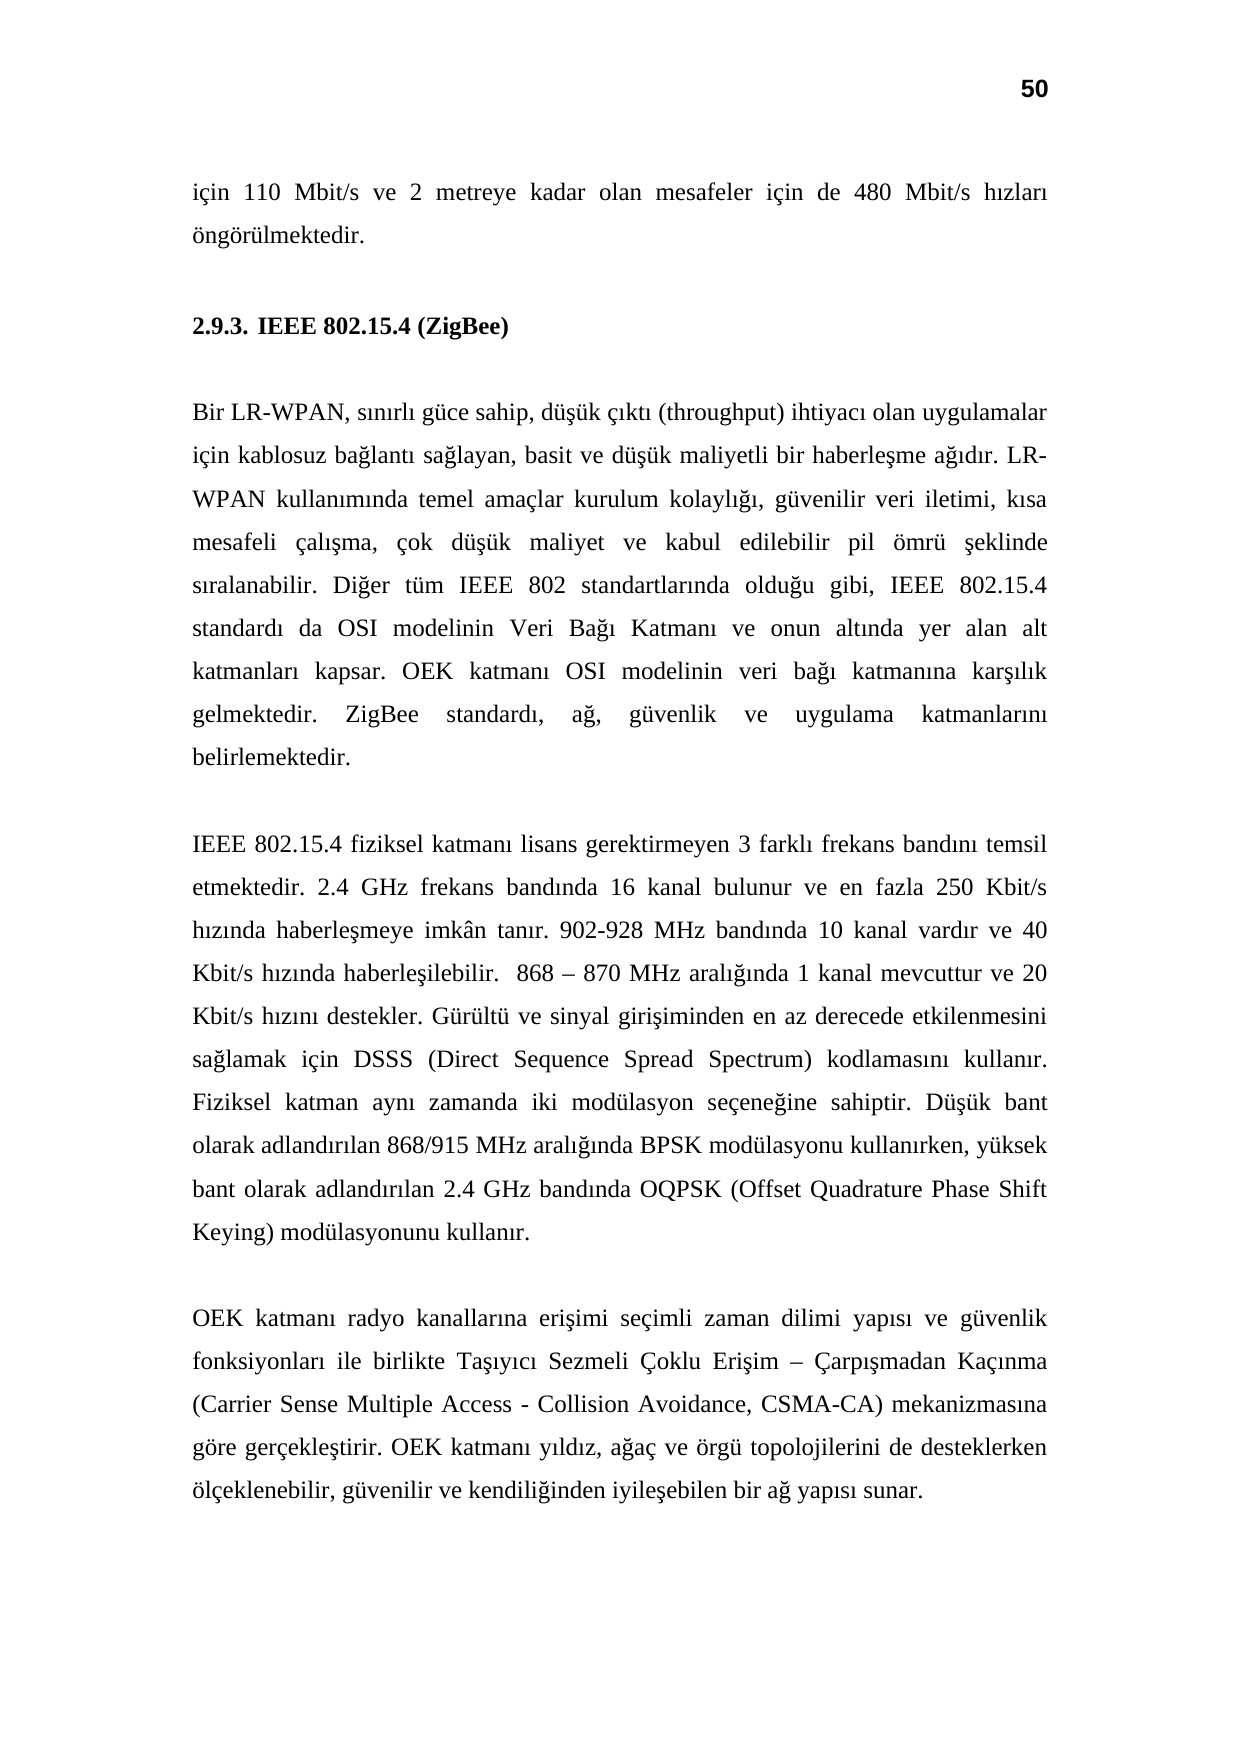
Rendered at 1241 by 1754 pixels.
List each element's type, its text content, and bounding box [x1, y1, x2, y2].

text IEEE 802.15.4 fiziksel katmanı lisans gerektirmeyen 3 farklı frekans bandını temsil etmektedir. 2.4 GHz frekans bandında 16 kanal bulunur ve en fazla 250 Kbit/s hızında haberleşmeye imkân tanır. 902-928 MHz bandında 10 kanal vardır ve 40 Kbit/s hızında haberleşilebilir. 868 – 870 MHz aralığında 1 kanal mevcuttur ve 20 Kbit/s hızını destekler. Gürültü ve sinyal girişiminden en az derecede etkilenmesini sağlamak için DSSS (Direct Sequence Spread Spectrum) kodlamasını kullanır. Fiziksel katman aynı zamanda iki modülasyon seçeneğine sahiptir. Düşük bant olarak adlandırılan 868/915 MHz aralığında BPSK modülasyonu kullanırken, yüksek bant olarak adlandırılan 2.4 GHz bandında OQPSK (Offset Quadrature Phase Shift Keying) modülasyonunu kullanır. [192, 829, 1048, 1246]
text Bir LR-WPAN, sınırlı güce sahip, düşük çıktı (throughput) ihtiyacı olan uygulamalar için kablosuz bağlantı sağlayan, basit ve düşük maliyetli bir haberleşme ağıdır. LR-WPAN kullanımında temel amaçlar kurulum kolaylığı, güvenilir veri iletimi, kısa mesafeli çalışma, çok düşük maliyet ve kabul edilebilir pil ömrü şeklinde sıralanabilir. Diğer tüm IEEE 802 standartlarında olduğu gibi, IEEE 802.15.4 standardı da OSI modelinin Veri Bağı Katmanı ve onun altında yer alan alt katmanları kapsar. OEK katmanı OSI modelinin veri bağı katmanına karşılık gelmektedir. ZigBee standardı, ağ, güvenlik ve uygulama katmanlarını belirlemektedir. [192, 397, 1048, 771]
text IEEE 802.15.4 (ZigBee) [192, 311, 1048, 340]
text OEK katmanı radyo kanallarına erişimi seçimli zaman dilimi yapısı ve güvenlik fonksiyonları ile birlikte Taşıyıcı Sezmeli Çoklu Erişim – Çarpışmadan Kaçınma (Carrier Sense Multiple Access - Collision Avoidance, CSMA-CA) mekanizmasına göre gerçekleştirir. OEK katmanı yıldız, ağaç ve örgü topolojilerini de desteklerken ölçeklenebilir, güvenilir ve kendiliğinden iyileşebilen bir ağ yapısı sunar. [192, 1303, 1048, 1504]
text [192, 177, 1048, 249]
